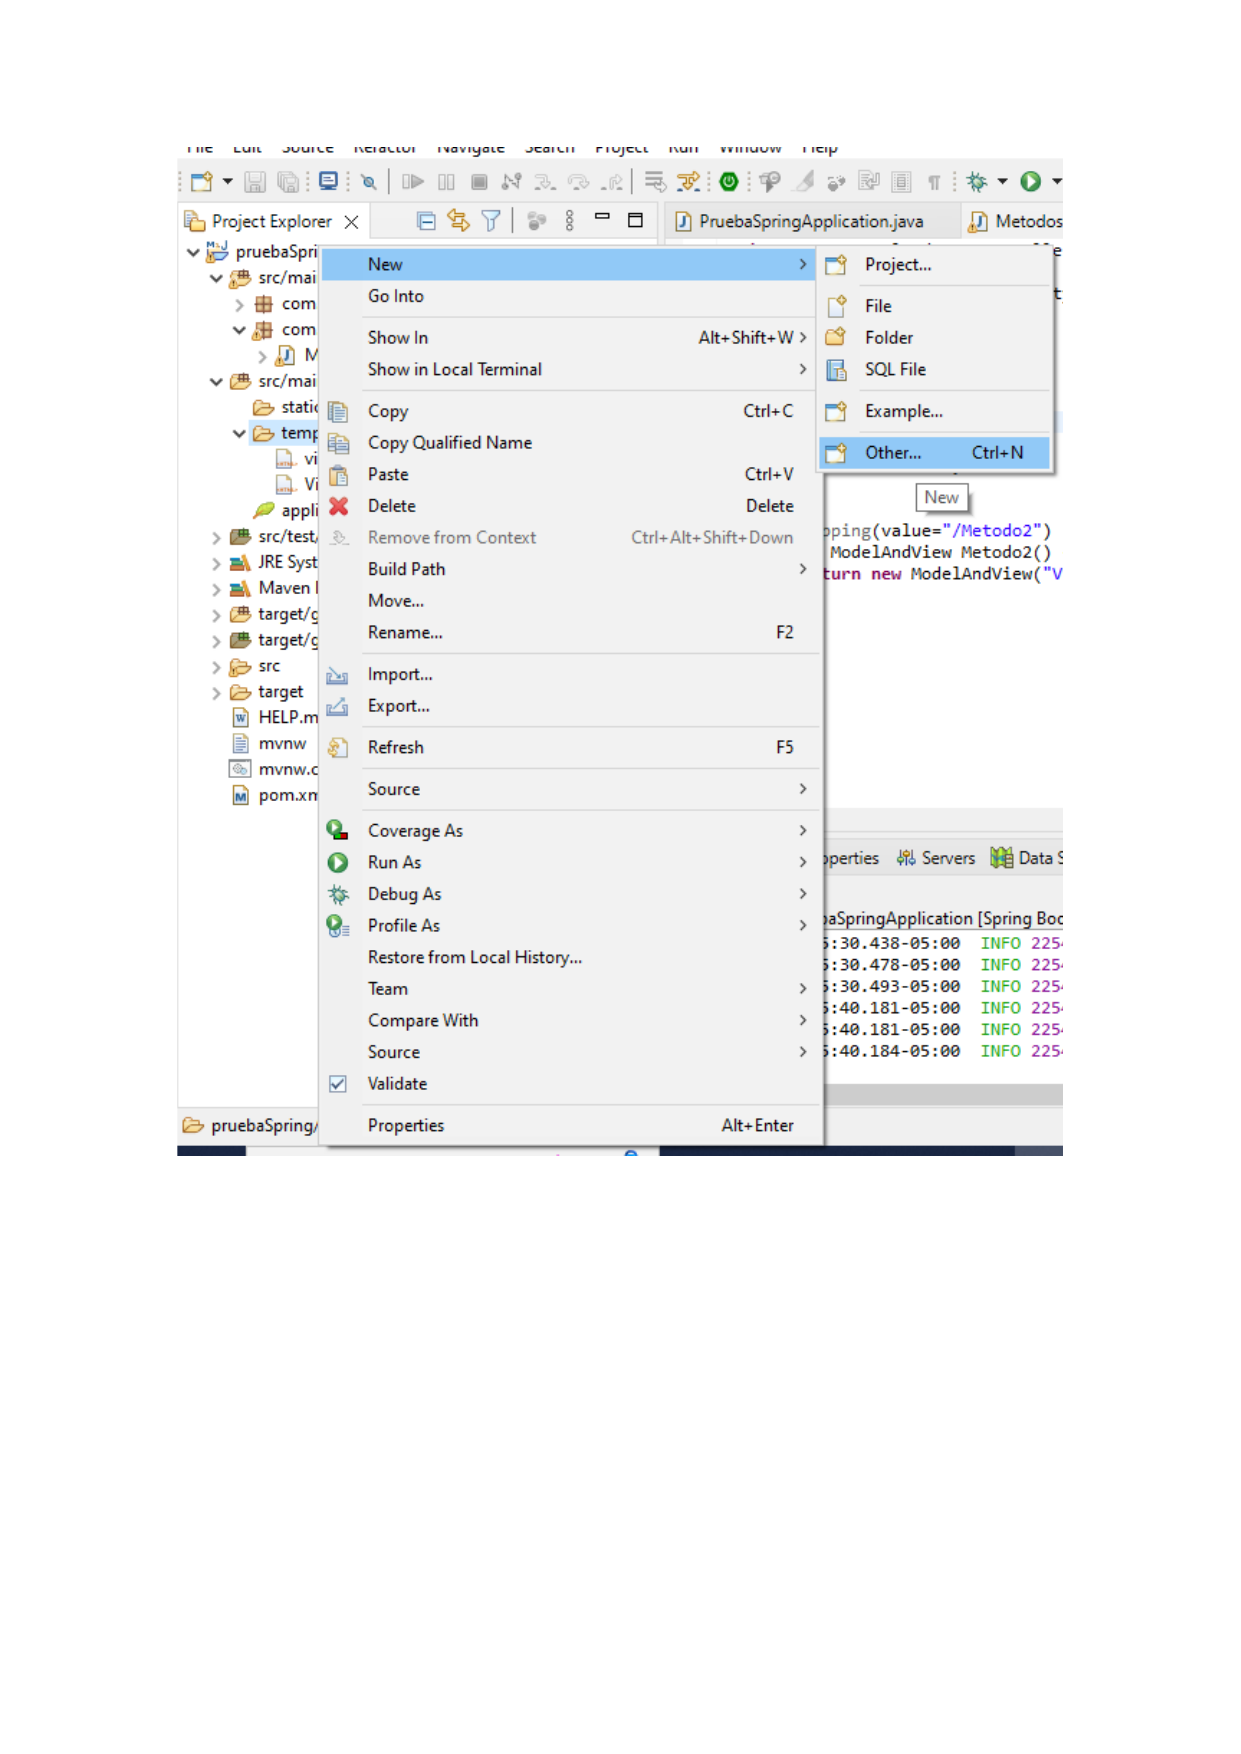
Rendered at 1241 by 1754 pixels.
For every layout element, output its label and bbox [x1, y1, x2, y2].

picture [177, 147, 1063, 1156]
